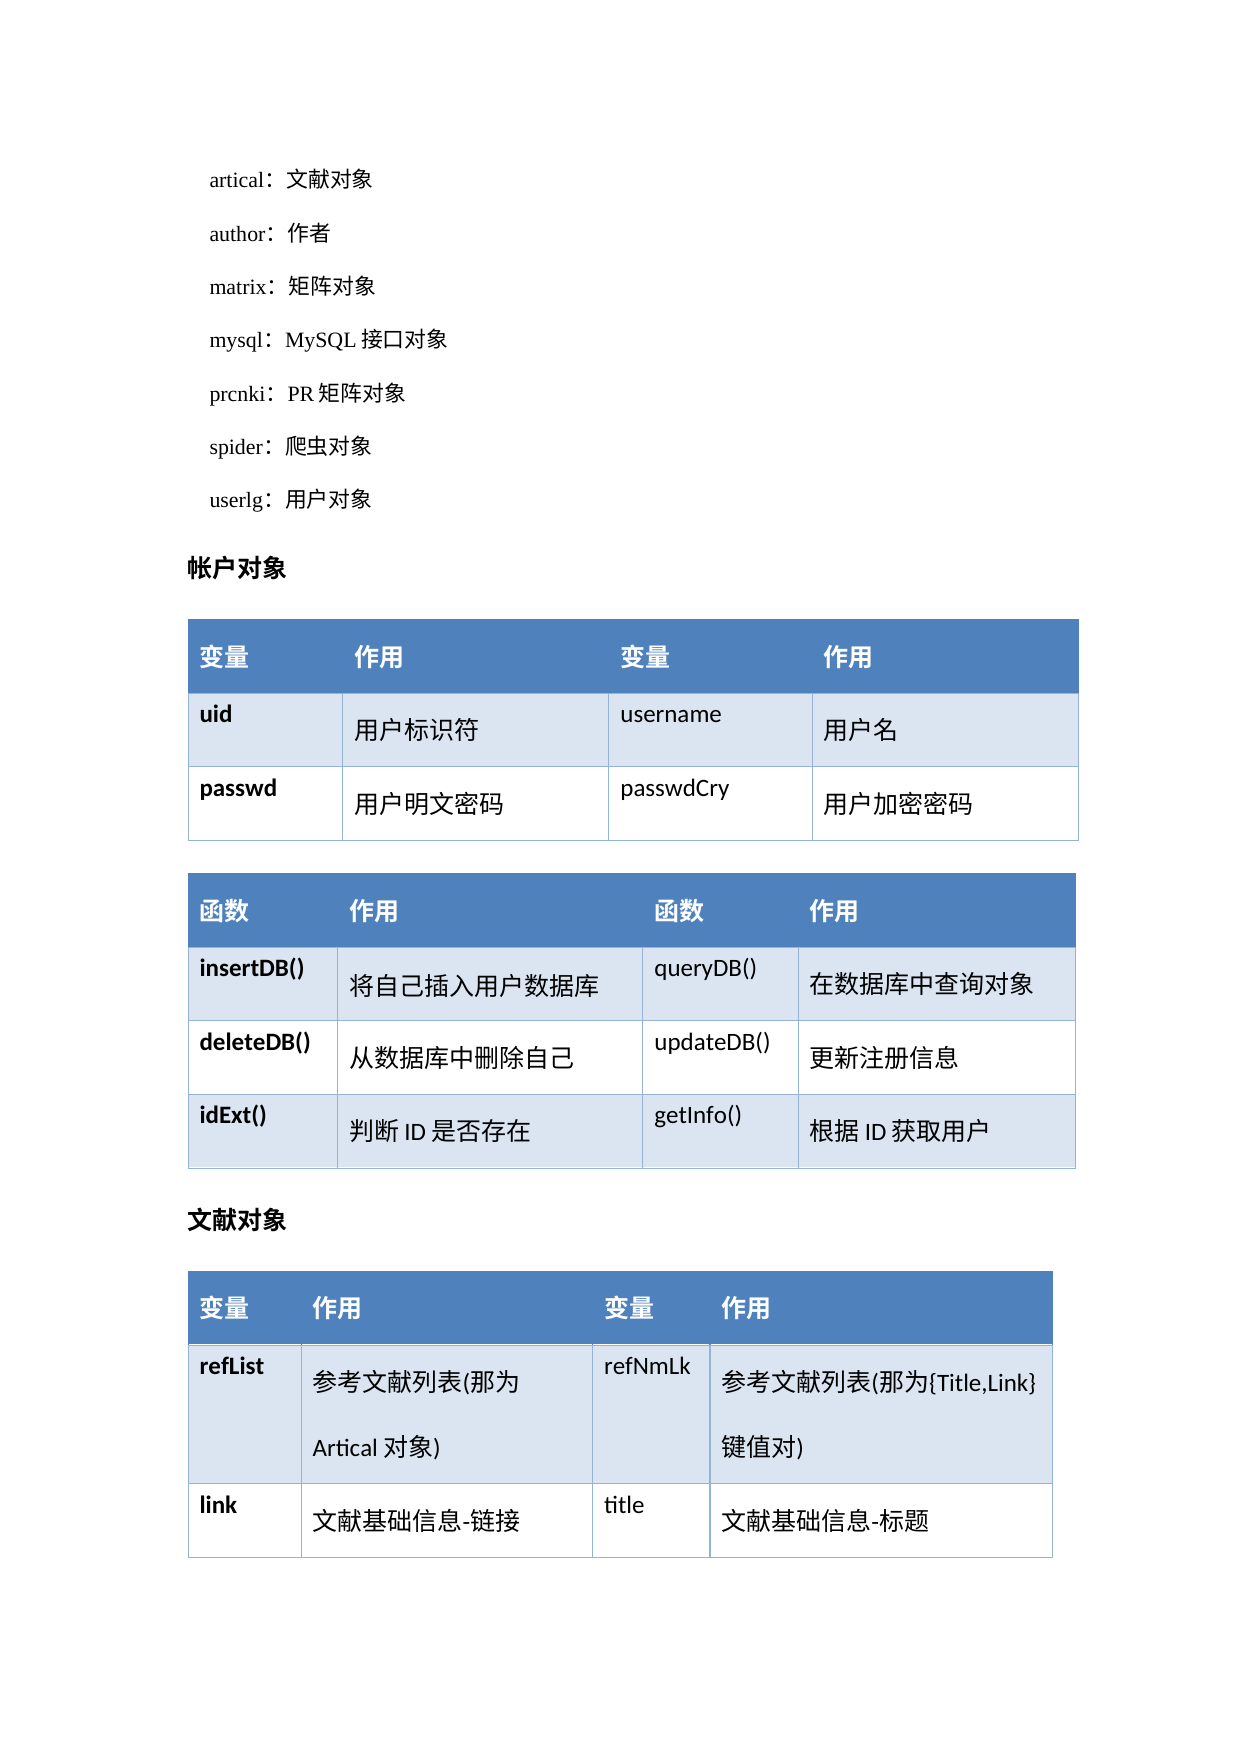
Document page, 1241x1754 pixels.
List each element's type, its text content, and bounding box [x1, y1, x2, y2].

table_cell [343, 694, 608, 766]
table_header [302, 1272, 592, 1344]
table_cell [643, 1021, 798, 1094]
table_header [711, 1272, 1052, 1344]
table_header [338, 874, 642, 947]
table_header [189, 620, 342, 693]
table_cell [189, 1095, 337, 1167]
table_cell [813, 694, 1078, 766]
text 帐户对象 [187, 535, 1053, 600]
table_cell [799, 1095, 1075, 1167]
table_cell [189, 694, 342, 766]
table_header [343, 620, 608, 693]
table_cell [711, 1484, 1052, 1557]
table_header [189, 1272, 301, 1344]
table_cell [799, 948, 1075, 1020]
text 文献对象 [187, 1187, 1053, 1252]
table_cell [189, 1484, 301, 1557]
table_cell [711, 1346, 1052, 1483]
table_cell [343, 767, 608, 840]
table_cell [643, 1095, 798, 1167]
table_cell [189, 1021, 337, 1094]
text artical：文献对象 [209, 162, 1053, 194]
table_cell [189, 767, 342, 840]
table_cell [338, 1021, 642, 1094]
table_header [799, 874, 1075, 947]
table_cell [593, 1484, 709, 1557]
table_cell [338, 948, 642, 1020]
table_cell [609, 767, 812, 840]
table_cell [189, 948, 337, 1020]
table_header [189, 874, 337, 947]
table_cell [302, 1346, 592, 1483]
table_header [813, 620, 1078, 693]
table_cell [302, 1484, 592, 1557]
text spider：爬虫对象 [209, 429, 1053, 461]
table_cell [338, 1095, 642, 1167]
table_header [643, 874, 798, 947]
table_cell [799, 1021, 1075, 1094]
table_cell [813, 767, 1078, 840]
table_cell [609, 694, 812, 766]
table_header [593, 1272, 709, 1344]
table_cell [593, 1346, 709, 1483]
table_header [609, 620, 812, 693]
text userlg：用户对象 [209, 482, 1053, 514]
text mysql：MySQL接口对象 [209, 322, 1053, 354]
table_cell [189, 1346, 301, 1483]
text author：作者 [209, 215, 1053, 248]
text matrix：矩阵对象 [209, 269, 1053, 301]
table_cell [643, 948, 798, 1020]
text prcnki：PR矩阵对象 [209, 375, 1053, 408]
